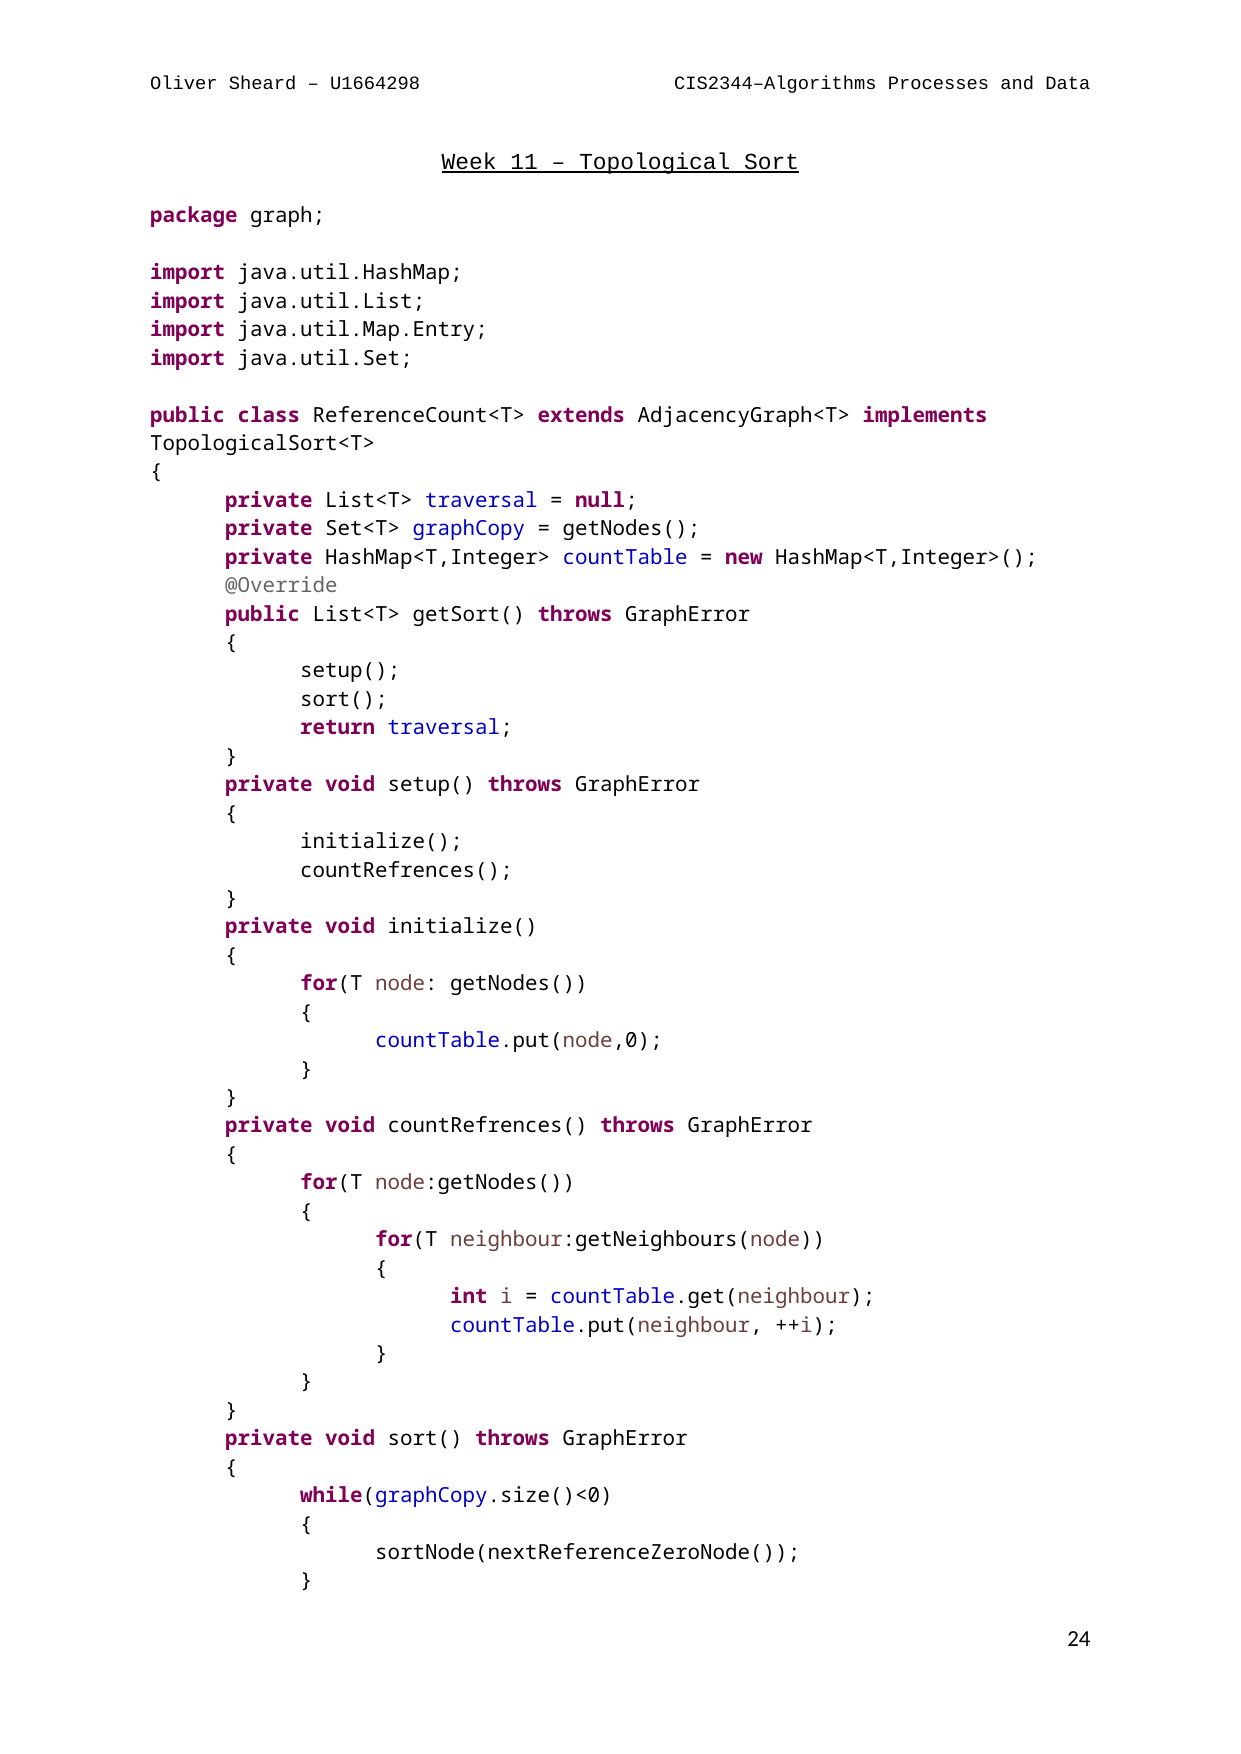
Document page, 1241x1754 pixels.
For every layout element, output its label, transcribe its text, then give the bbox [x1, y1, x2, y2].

text { [150, 997, 1090, 1025]
text for(T neighbour:getNeighbours(node)) [150, 1224, 1090, 1253]
text for(T node:getNodes()) [150, 1167, 1090, 1196]
text private void initialize() [150, 912, 1090, 940]
text countRefrences(); [150, 855, 1090, 883]
text } [150, 1367, 1090, 1395]
text public class ReferenceCount<T> extends AdjacencyGraph<T> implements TopologicalSort<T> [150, 400, 1090, 457]
text initialize(); [150, 826, 1090, 855]
text private void sort() throws GraphError [150, 1423, 1090, 1452]
text private void countRefrences() throws GraphError [150, 1111, 1090, 1139]
text private Set<T> graphCopy = getNodes(); [150, 513, 1090, 542]
text @Override [150, 570, 1090, 599]
text public List<T> getSort() throws GraphError [150, 599, 1090, 627]
text Week 11 – Topological Sort [150, 150, 1090, 176]
text { [150, 940, 1090, 968]
text sortNode(nextReferenceZeroNode()); [150, 1537, 1090, 1566]
text } [150, 1338, 1090, 1367]
text { [150, 627, 1090, 656]
text sort(); [150, 684, 1090, 712]
text } [150, 883, 1090, 912]
text private List<T> traversal = null; [150, 485, 1090, 513]
text countTable.put(neighbour, ++i); [150, 1310, 1090, 1338]
text int i = countTable.get(neighbour); [150, 1281, 1090, 1310]
text return traversal; [150, 712, 1090, 741]
text { [150, 457, 1090, 485]
text { [150, 1253, 1090, 1281]
text private void setup() throws GraphError [150, 769, 1090, 798]
text } [150, 1566, 1090, 1594]
text for(T node: getNodes()) [150, 968, 1090, 997]
text import java.util.HashMap; [150, 257, 1090, 286]
text } [150, 1395, 1090, 1423]
text { [150, 1196, 1090, 1224]
text { [150, 798, 1090, 826]
text } [150, 1082, 1090, 1111]
text package graph; [150, 201, 1090, 229]
text countTable.put(node,0); [150, 1025, 1090, 1054]
text while(graphCopy.size()<0) [150, 1480, 1090, 1509]
text import java.util.Set; [150, 343, 1090, 371]
text } [150, 1054, 1090, 1082]
text setup(); [150, 656, 1090, 684]
text } [150, 741, 1090, 769]
text { [150, 1139, 1090, 1167]
text import java.util.Map.Entry; [150, 314, 1090, 343]
text import java.util.List; [150, 286, 1090, 314]
text private HashMap<T,Integer> countTable = new HashMap<T,Integer>(); [150, 542, 1090, 570]
text { [150, 1452, 1090, 1480]
text { [150, 1509, 1090, 1537]
